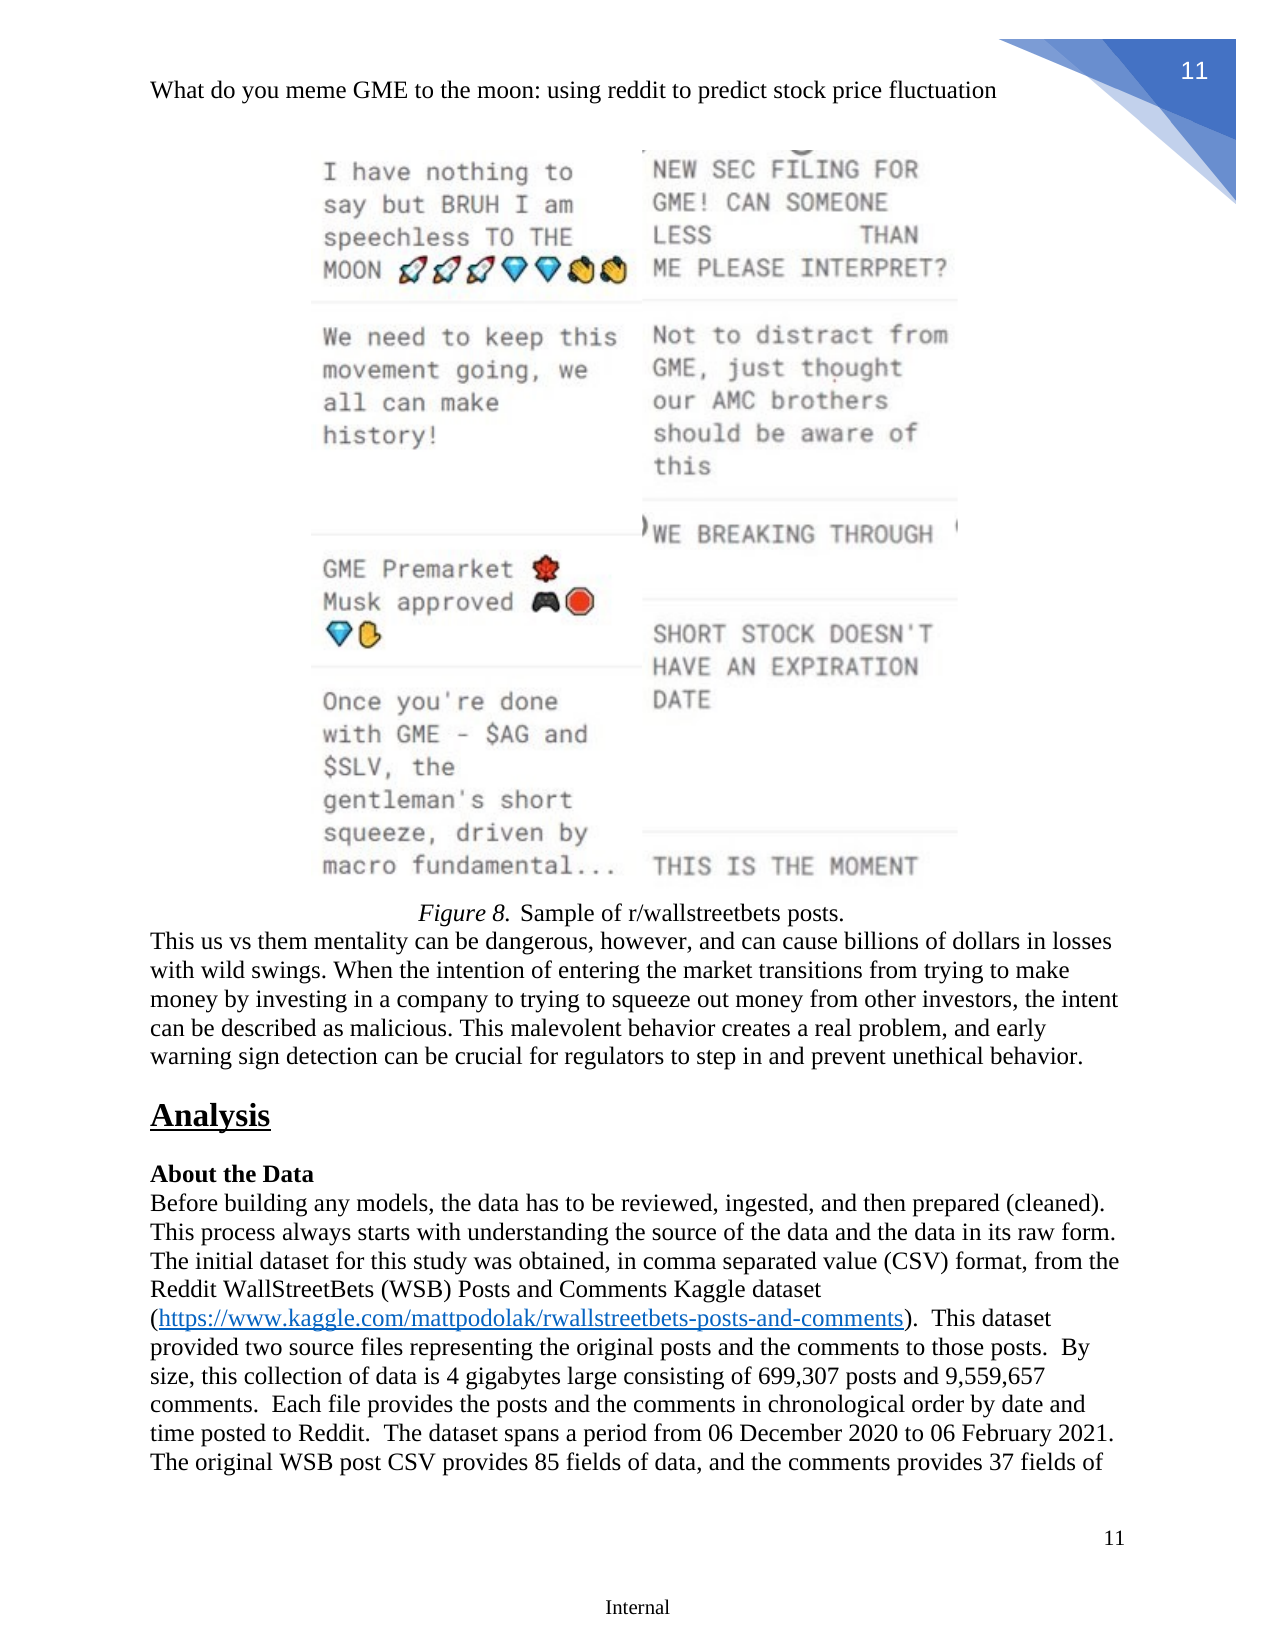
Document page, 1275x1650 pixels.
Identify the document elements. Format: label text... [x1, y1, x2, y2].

picture [311, 150, 958, 893]
picture [997, 39, 1236, 205]
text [150, 1188, 1125, 1476]
text Analysis [150, 1096, 1125, 1134]
text About the Data [150, 1159, 1125, 1188]
text Figure 8. Sample of r/wallstreetbets posts. [150, 898, 1125, 926]
text This us vs them mentality can be dangerous, however, and can cause billions of dollars in losses with wild swings. When the intention of entering the market transitions from trying to make money by investing in a company to trying to squeeze out money from other investors, the intent can be described as malicious. This malevolent behavior creates a real problem, and early warning sign detection can be crucial for regulators to step in and prevent unethical behavior. [150, 926, 1125, 1070]
